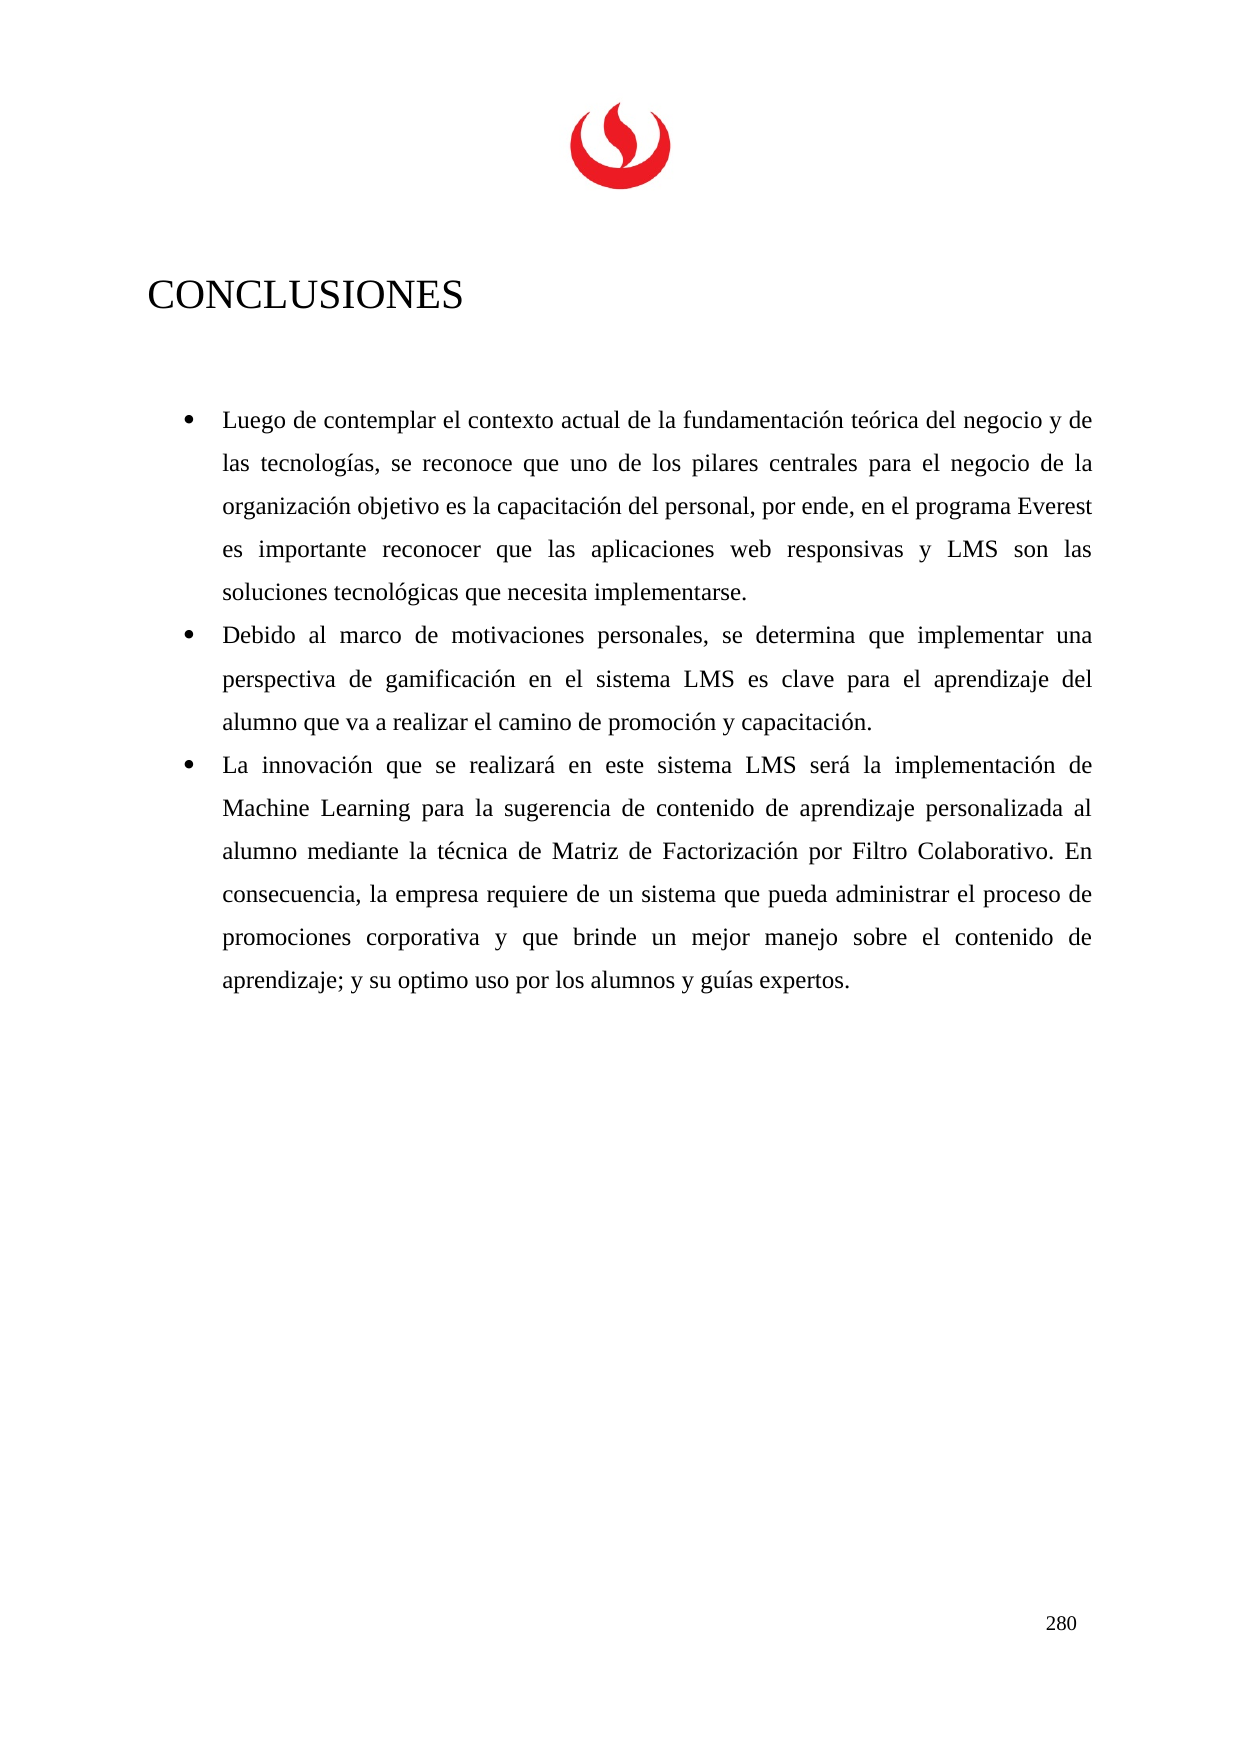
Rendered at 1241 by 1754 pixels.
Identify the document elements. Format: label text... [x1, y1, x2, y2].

list Debido al marco de motivaciones personales, se determina que implementar una perspectiva de gamificación en el sistema LMS es clave para el aprendizaje del alumno que va a realizar el camino de promoción y capacitación. [184, 621, 1093, 736]
picture [497, 70, 744, 221]
list La innovación que se realizará en este sistema LMS será la implementación de Machine Learning para la sugerencia de contenido de aprendizaje personalizada al alumno mediante la técnica de Matriz de Factorización por Filtro Colaborativo. En consecuencia, la empresa requiere de un sistema que pueda administrar el proceso de promociones corporativa y que brinde un mejor manejo sobre el contenido de aprendizaje; y su optimo uso por los alumnos y guías expertos. [184, 750, 1093, 994]
list Luego de contemplar el contexto actual de la fundamentación teórica del negocio y de las tecnologías, se reconoce que uno de los pilares centrales para el negocio de la organización objetivo es la capacitación del personal, por ende, en el programa Everest es importante reconocer que las aplicaciones web responsivas y LMS son las soluciones tecnológicas que necesita implementarse. [184, 405, 1093, 606]
subtitle CONCLUSIONES [147, 269, 1093, 317]
